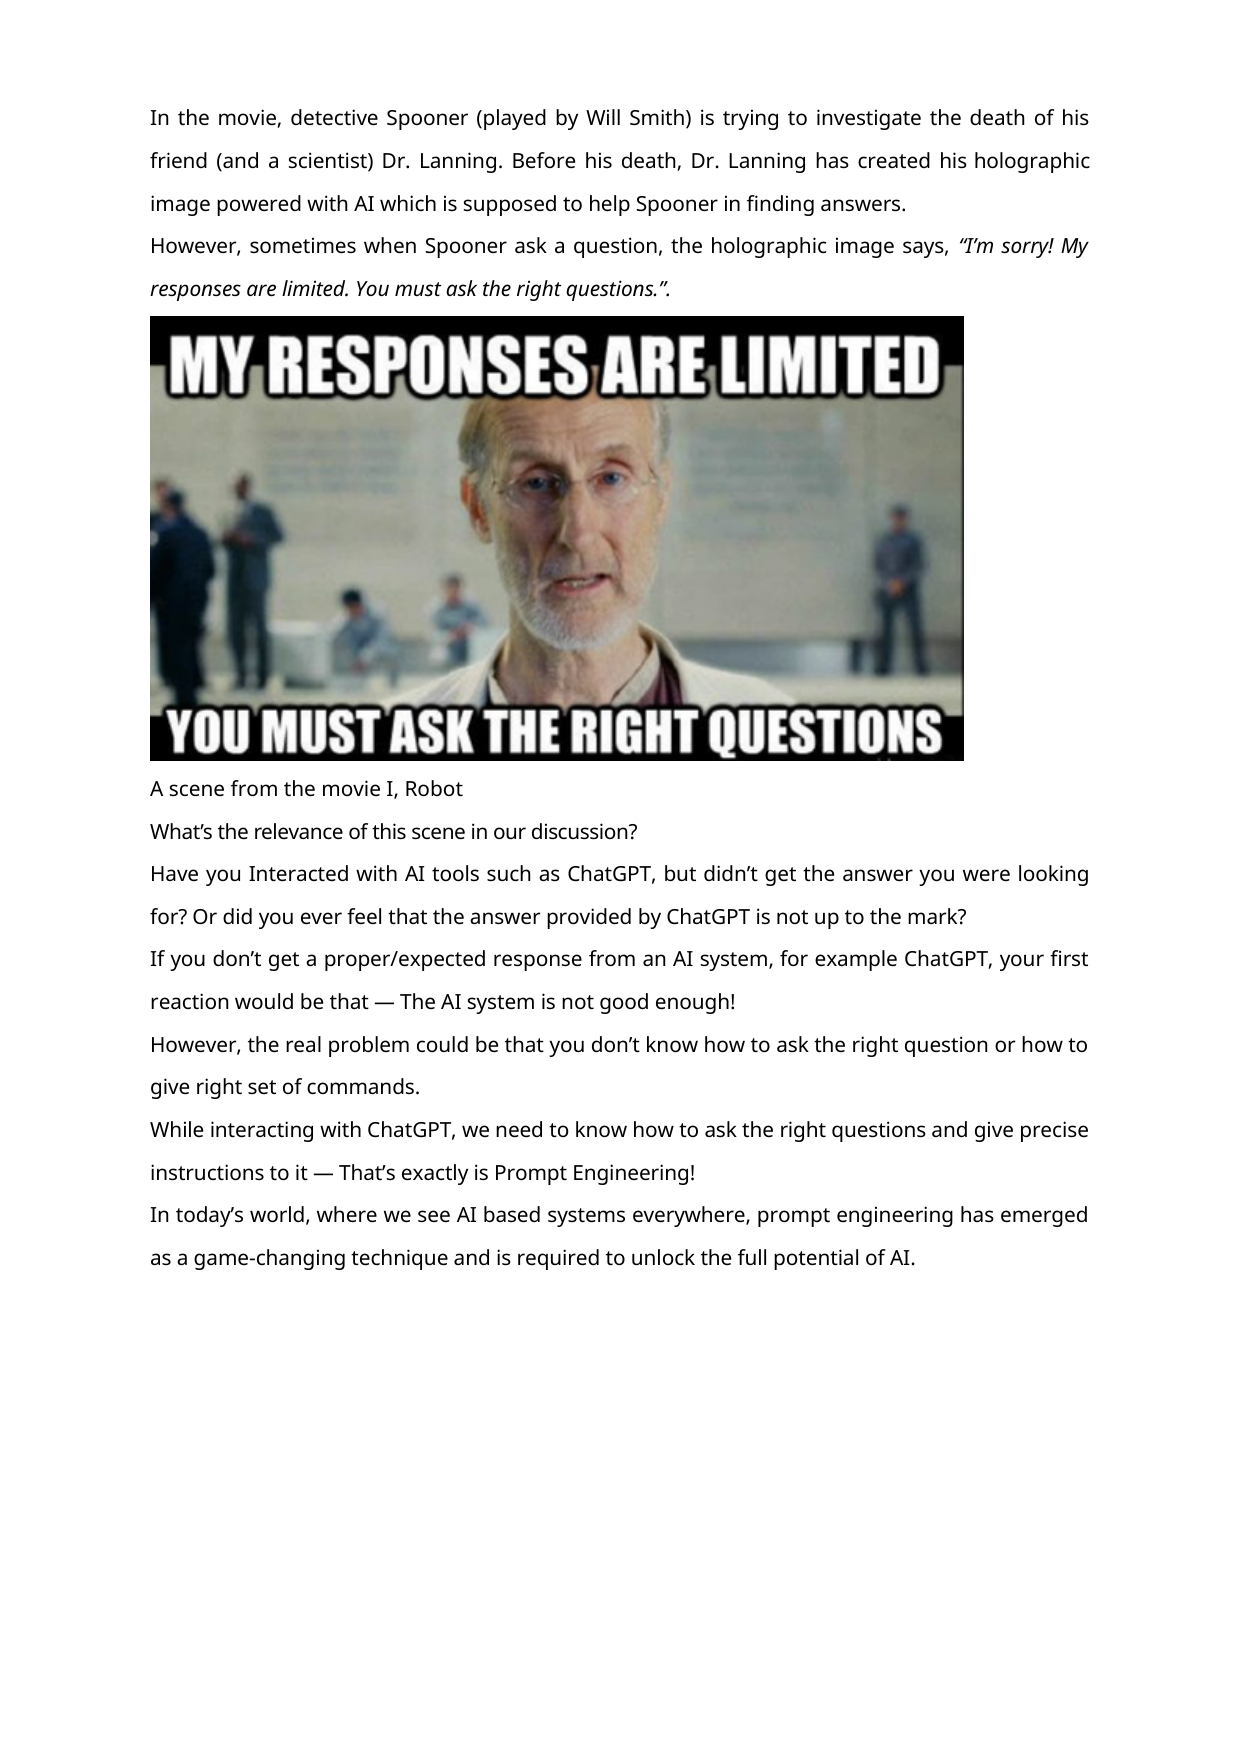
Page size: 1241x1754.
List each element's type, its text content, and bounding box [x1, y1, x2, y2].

text If you don’t get a proper/expected response from an AI system, for example ChatGPT, your first reaction would be that — The AI system is not good enough! [150, 944, 1090, 1016]
text What’s the relevance of this scene in our discussion? [150, 817, 1090, 845]
picture [150, 316, 964, 761]
text In today’s world, where we see AI based systems everywhere, prompt engineering has emerged as a game-changing technique and is required to unlock the full potential of AI. [150, 1200, 1090, 1271]
text A scene from the movie I, Robot [150, 774, 1090, 803]
text Have you Interacted with AI tools such as ChatGPT, but didn’t get the answer you were looking for? Or did you ever feel that the answer provided by ChatGPT is not up to the mark? [150, 859, 1090, 930]
text However, sometimes when Spooner ask a question, the holographic image says, “I’m sorry! My responses are limited. You must ask the right questions.”. [150, 231, 1090, 302]
text However, the real problem could be that you don’t know how to ask the right question or how to give right set of commands. [150, 1030, 1090, 1101]
text While interacting with ChatGPT, we need to know how to ask the right questions and give precise instructions to it — That’s exactly is Prompt Engineering! [150, 1115, 1090, 1186]
text In the movie, detective Spooner (played by Will Smith) is trying to investigate the death of his friend (and a scientist) Dr. Lanning. Before his death, Dr. Lanning has created his holographic image powered with AI which is supposed to help Spooner in finding answers. [150, 103, 1090, 217]
